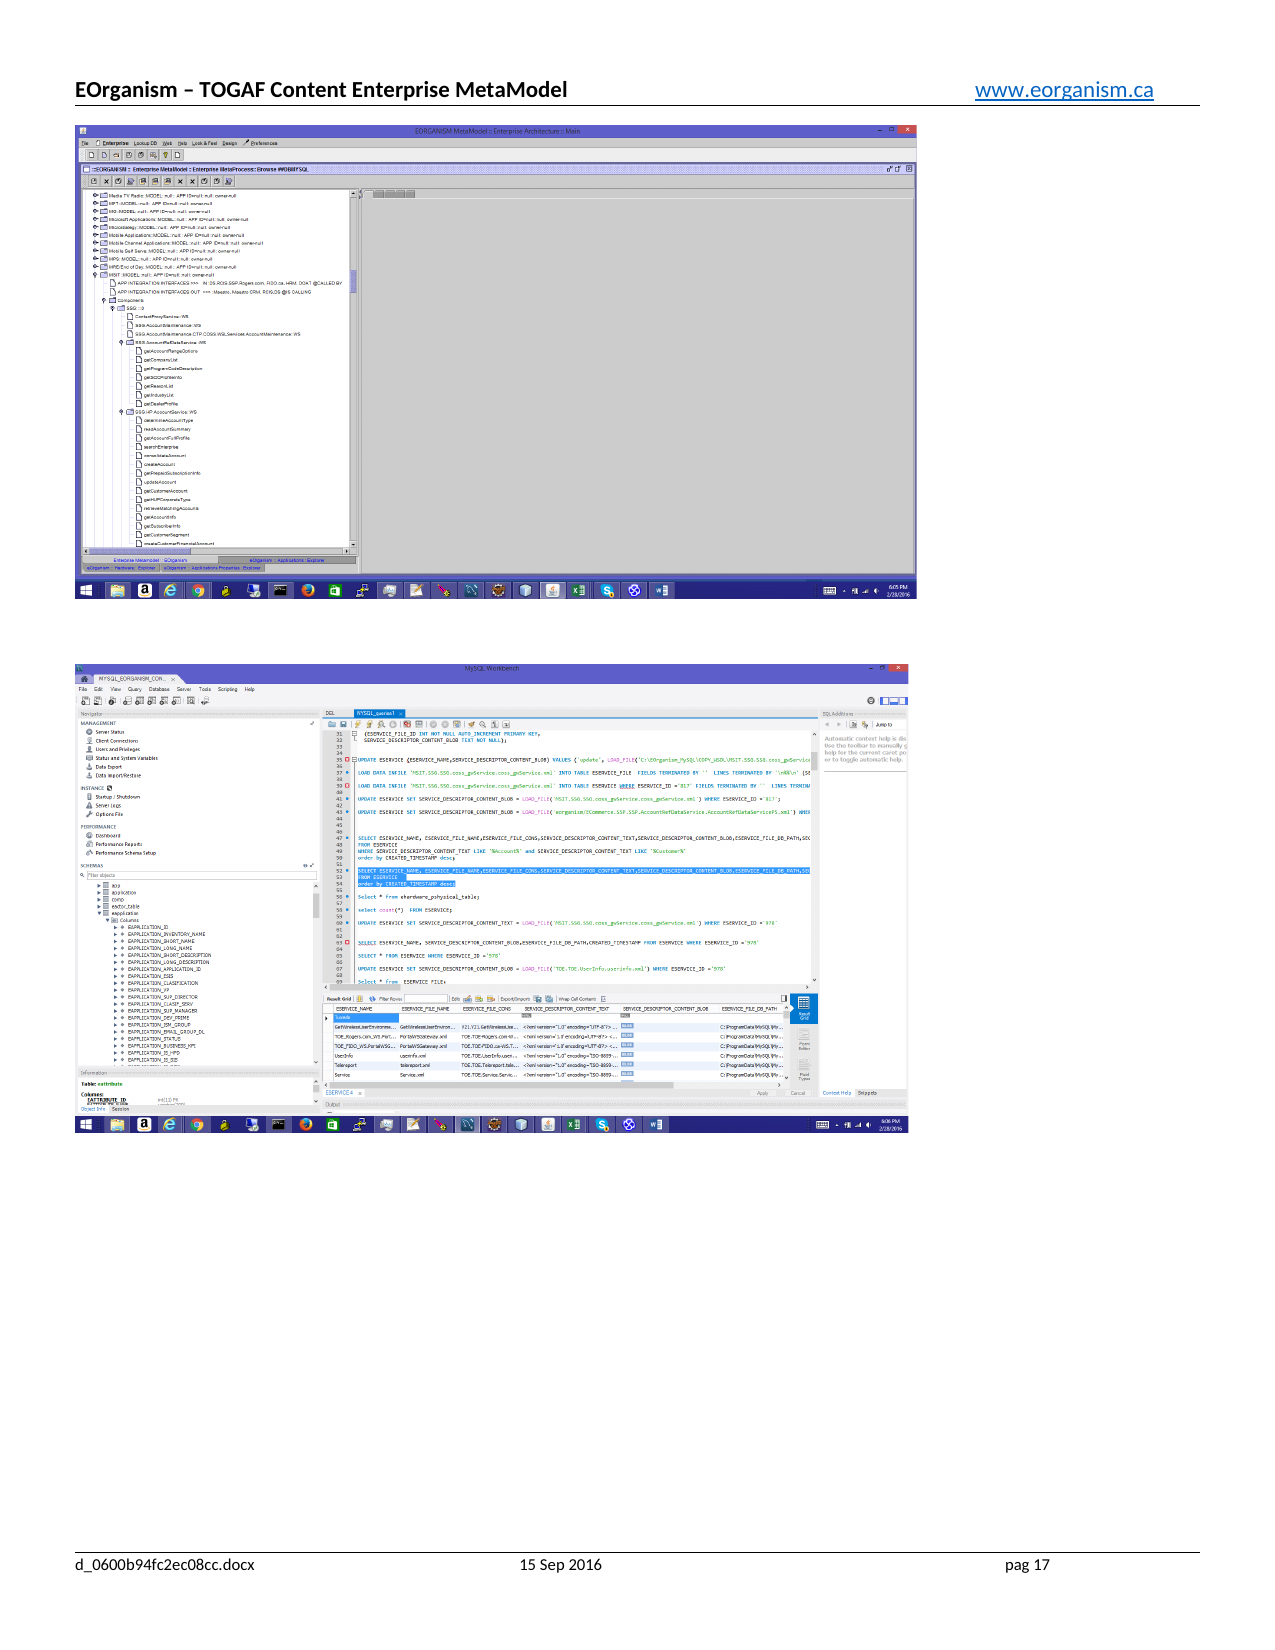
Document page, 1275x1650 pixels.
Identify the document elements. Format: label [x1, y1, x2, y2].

picture [75, 664, 909, 1133]
picture [75, 125, 917, 599]
